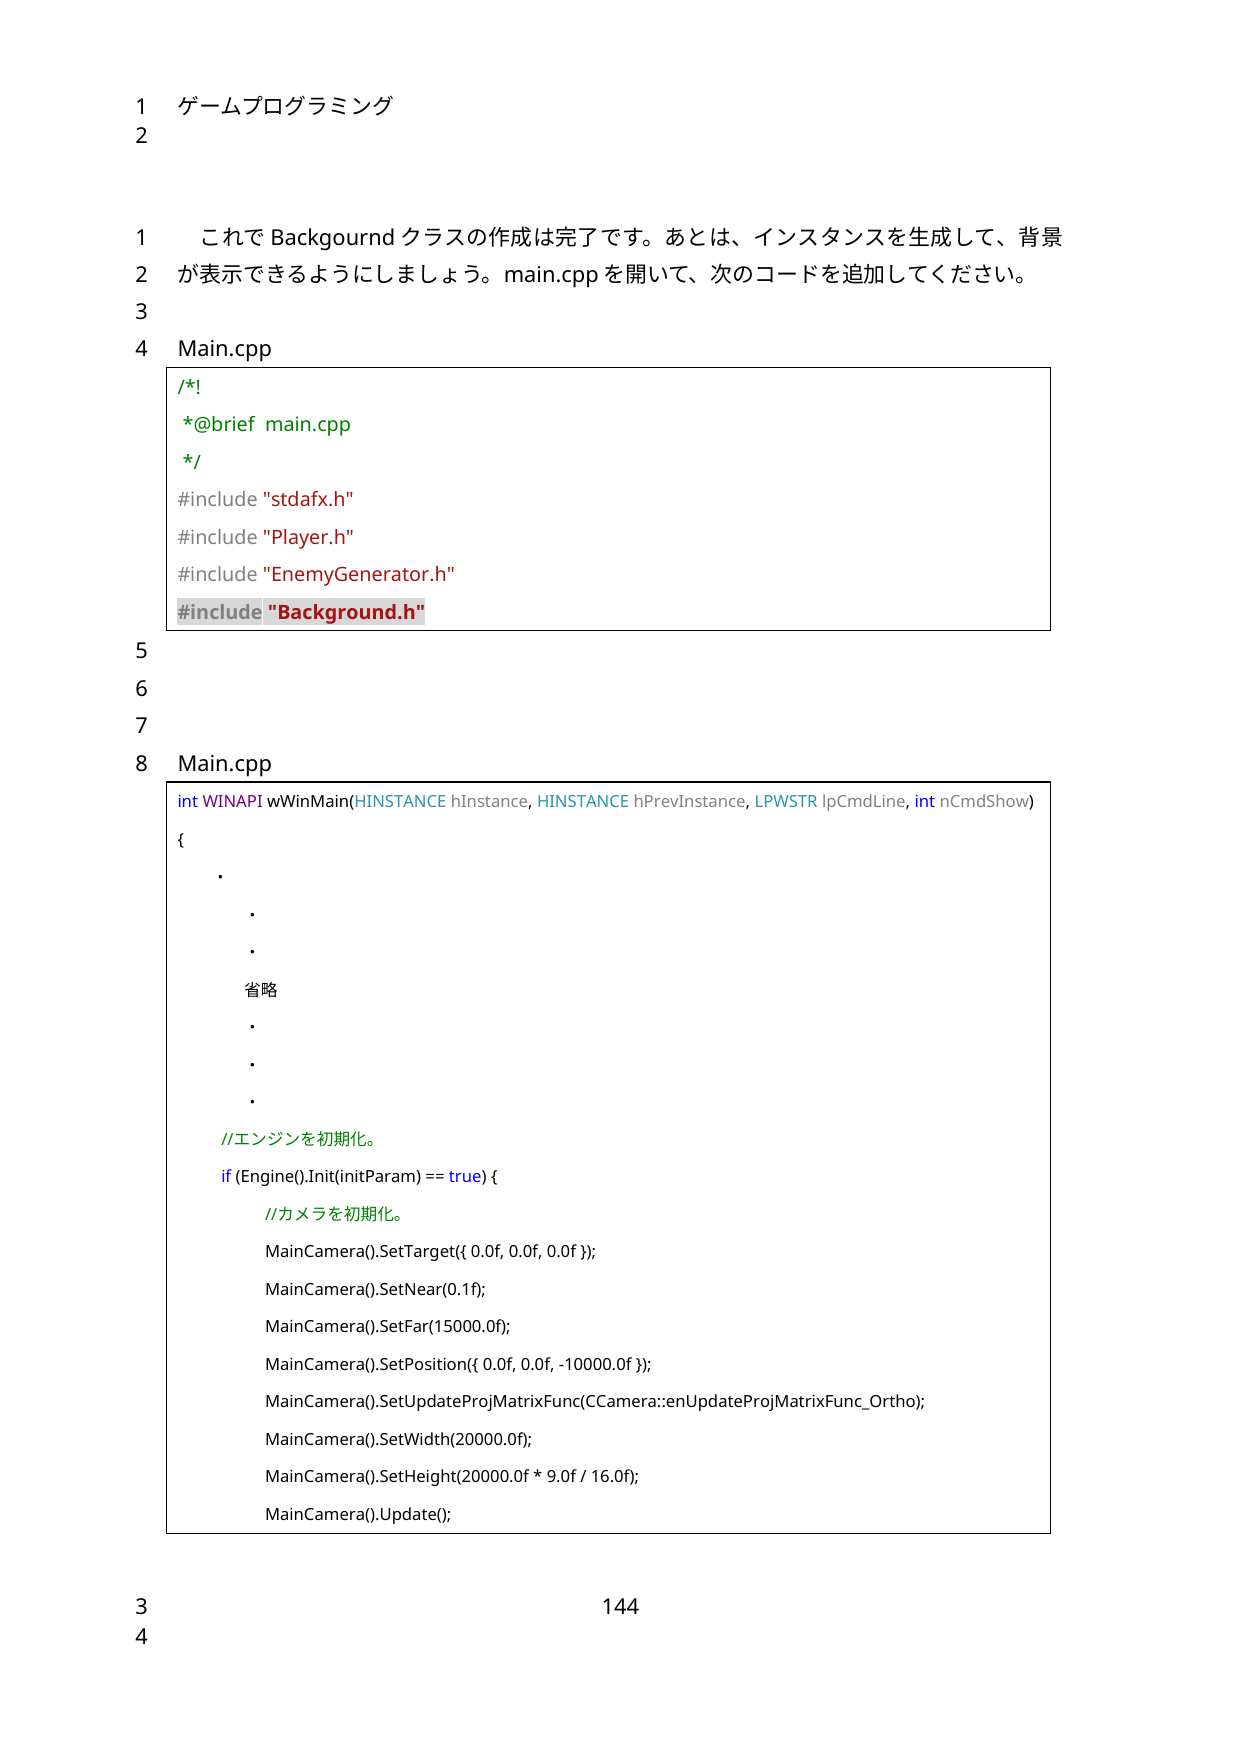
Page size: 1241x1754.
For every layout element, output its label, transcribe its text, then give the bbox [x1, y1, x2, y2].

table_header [167, 783, 1050, 1532]
text Main.cpp [177, 744, 1063, 781]
text Main.cpp [177, 329, 1063, 367]
table_header /*! *@brief main.cpp */ #include "stdafx.h" #include "Player.h" #include "EnemyGenerator.h" #include "Background.h" [167, 368, 1050, 630]
text これでBackgourndクラスの作成は完了です。あとは、インスタンスを生成して、背景が表示できるようにしましょう。main.cppを開いて、次のコードを追加してください。 [177, 217, 1063, 292]
